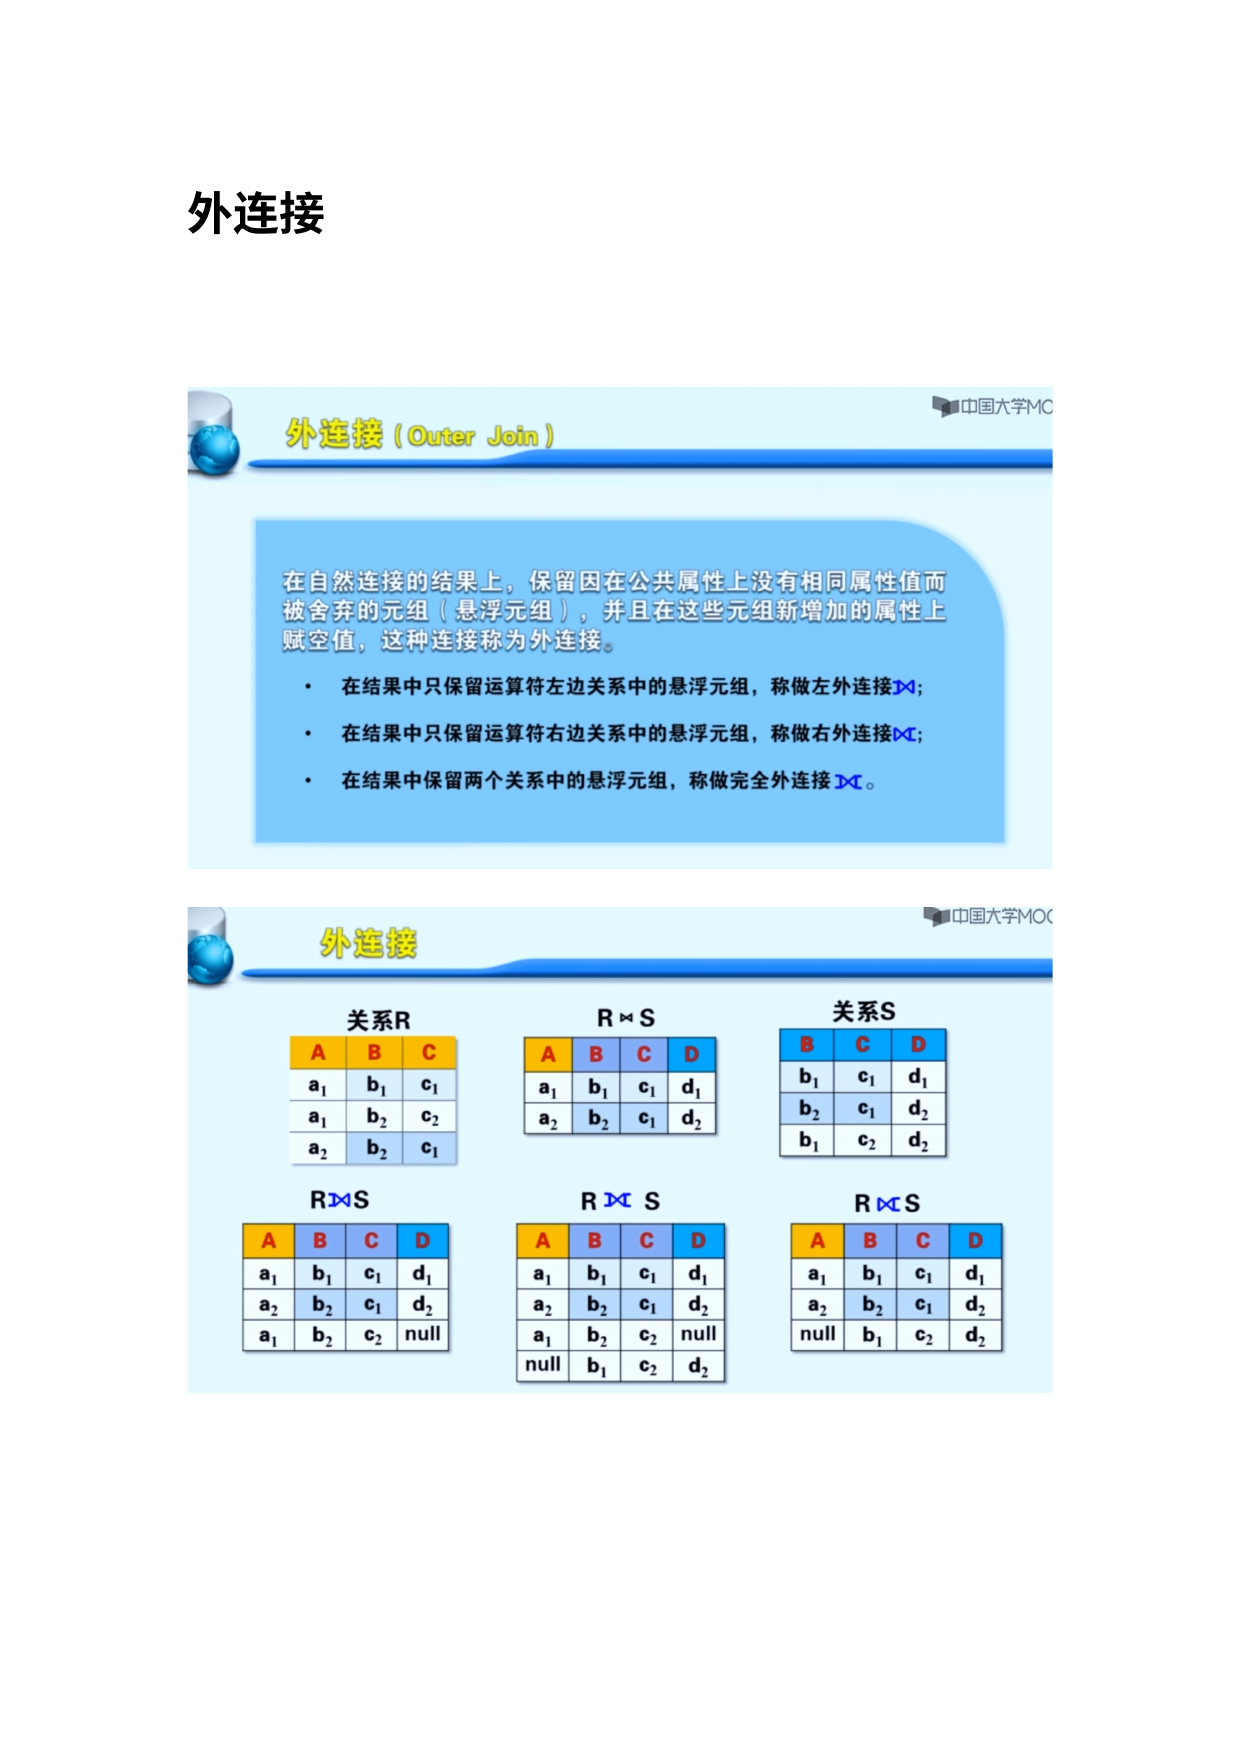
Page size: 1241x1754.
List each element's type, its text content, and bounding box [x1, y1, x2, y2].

picture [187, 907, 1053, 1393]
subtitle 外连接 [187, 162, 1053, 259]
picture [187, 387, 1053, 869]
